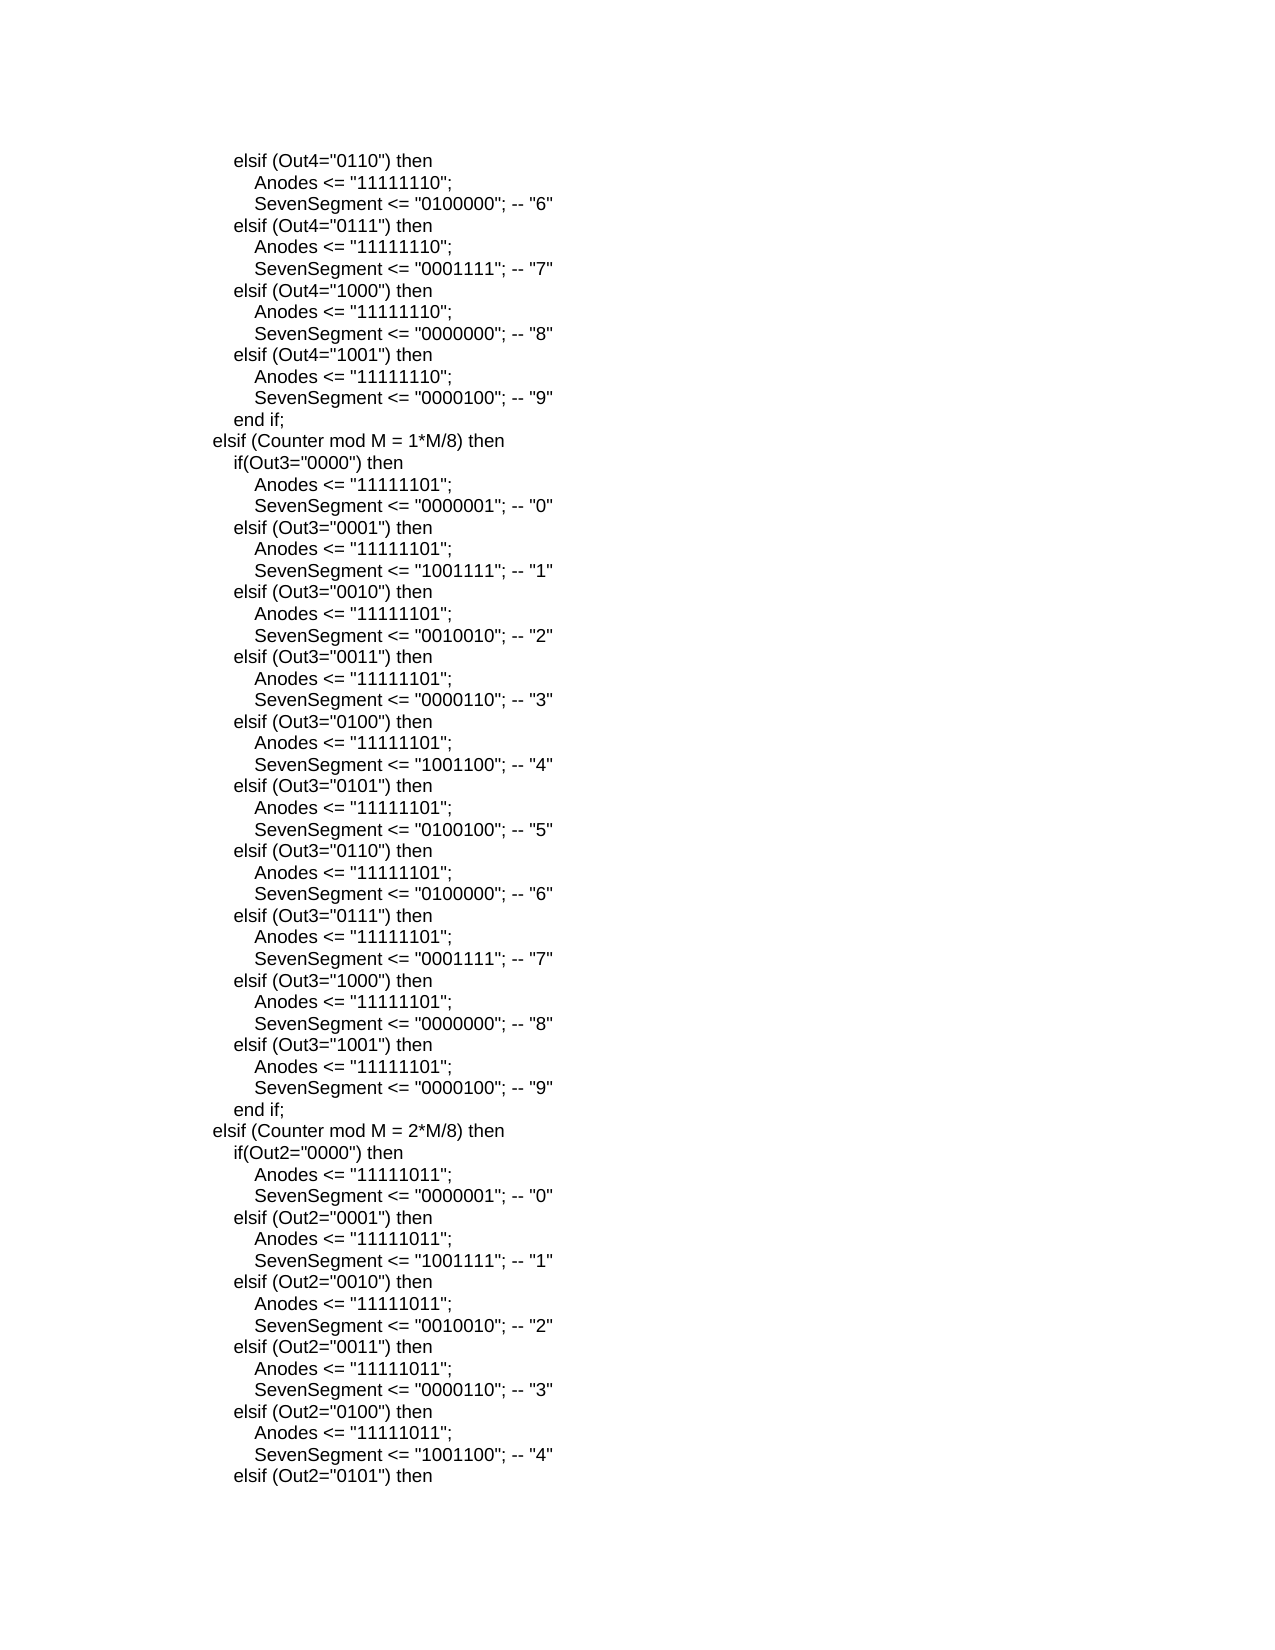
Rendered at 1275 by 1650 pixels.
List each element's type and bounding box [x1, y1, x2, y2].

text [150, 150, 1125, 1487]
